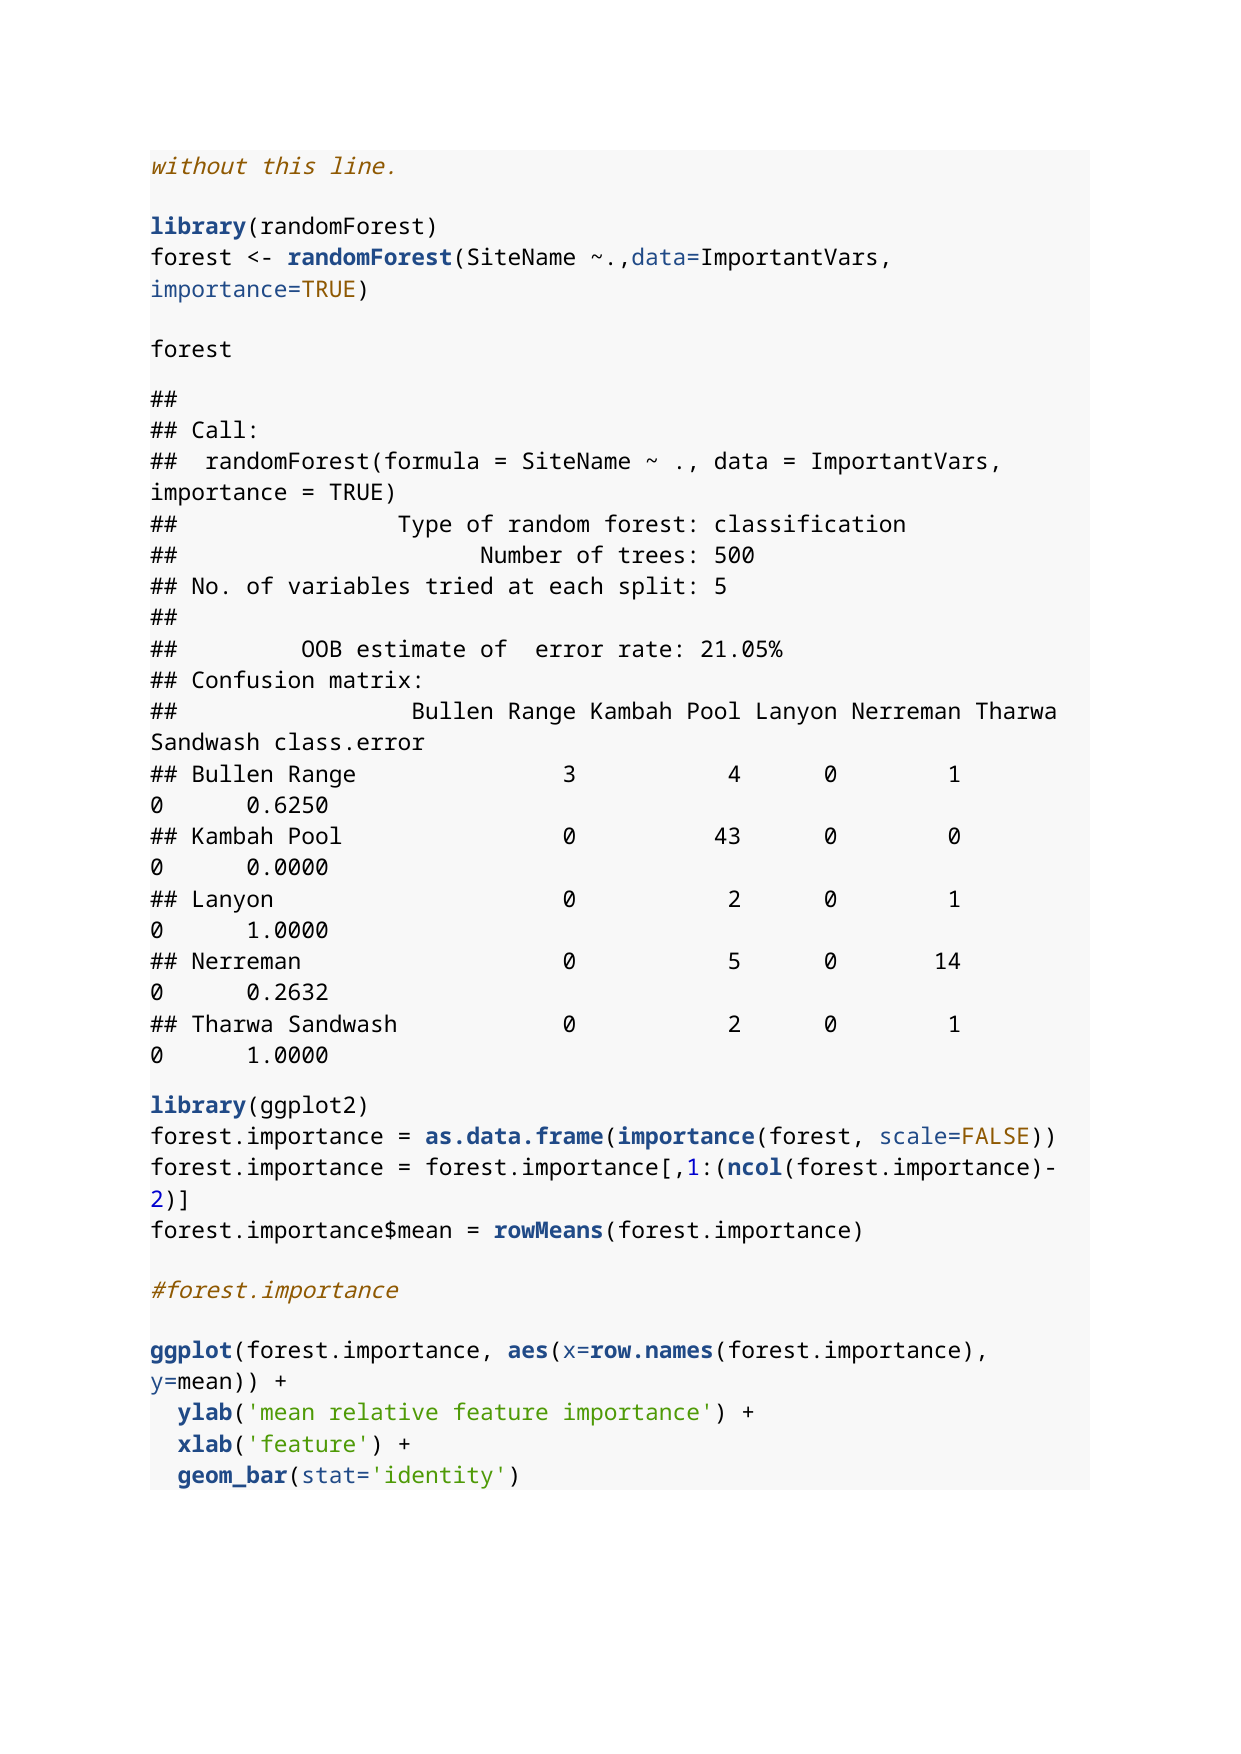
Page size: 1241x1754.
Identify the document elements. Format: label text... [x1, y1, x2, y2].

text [150, 150, 1090, 364]
text ## ## Call: ## randomForest(formula = SiteName ~ ., data = ImportantVars, importance = TRUE) ## Type of random forest: classification ## Number of trees: 500 ## No. of variables tried at each split: 5 ## ## OOB estimate of error rate: 21.05% ## Confusion matrix: ## Bullen Range Kambah Pool Lanyon Nerreman Tharwa Sandwash class.error ## Bullen Range 3 4 0 1 0 0.6250 ## Kambah Pool 0 43 0 0 0 0.0000 ## Lanyon 0 2 0 1 0 1.0000 ## Nerreman 0 5 0 14 0 0.2632 ## Tharwa Sandwash 0 2 0 1 0 1.0000 [150, 382, 1090, 1070]
text library(ggplot2) forest.importance = as.data.frame(importance(forest, scale=FALSE)) forest.importance = forest.importance[,1:(ncol(forest.importance)-2)] forest.importance$mean = rowMeans(forest.importance) #forest.importance ggplot(forest.importance, aes(x=row.names(forest.importance), y=mean)) + ylab('mean relative feature importance') + xlab('feature') + geom_bar(stat='identity') [150, 1089, 1090, 1490]
